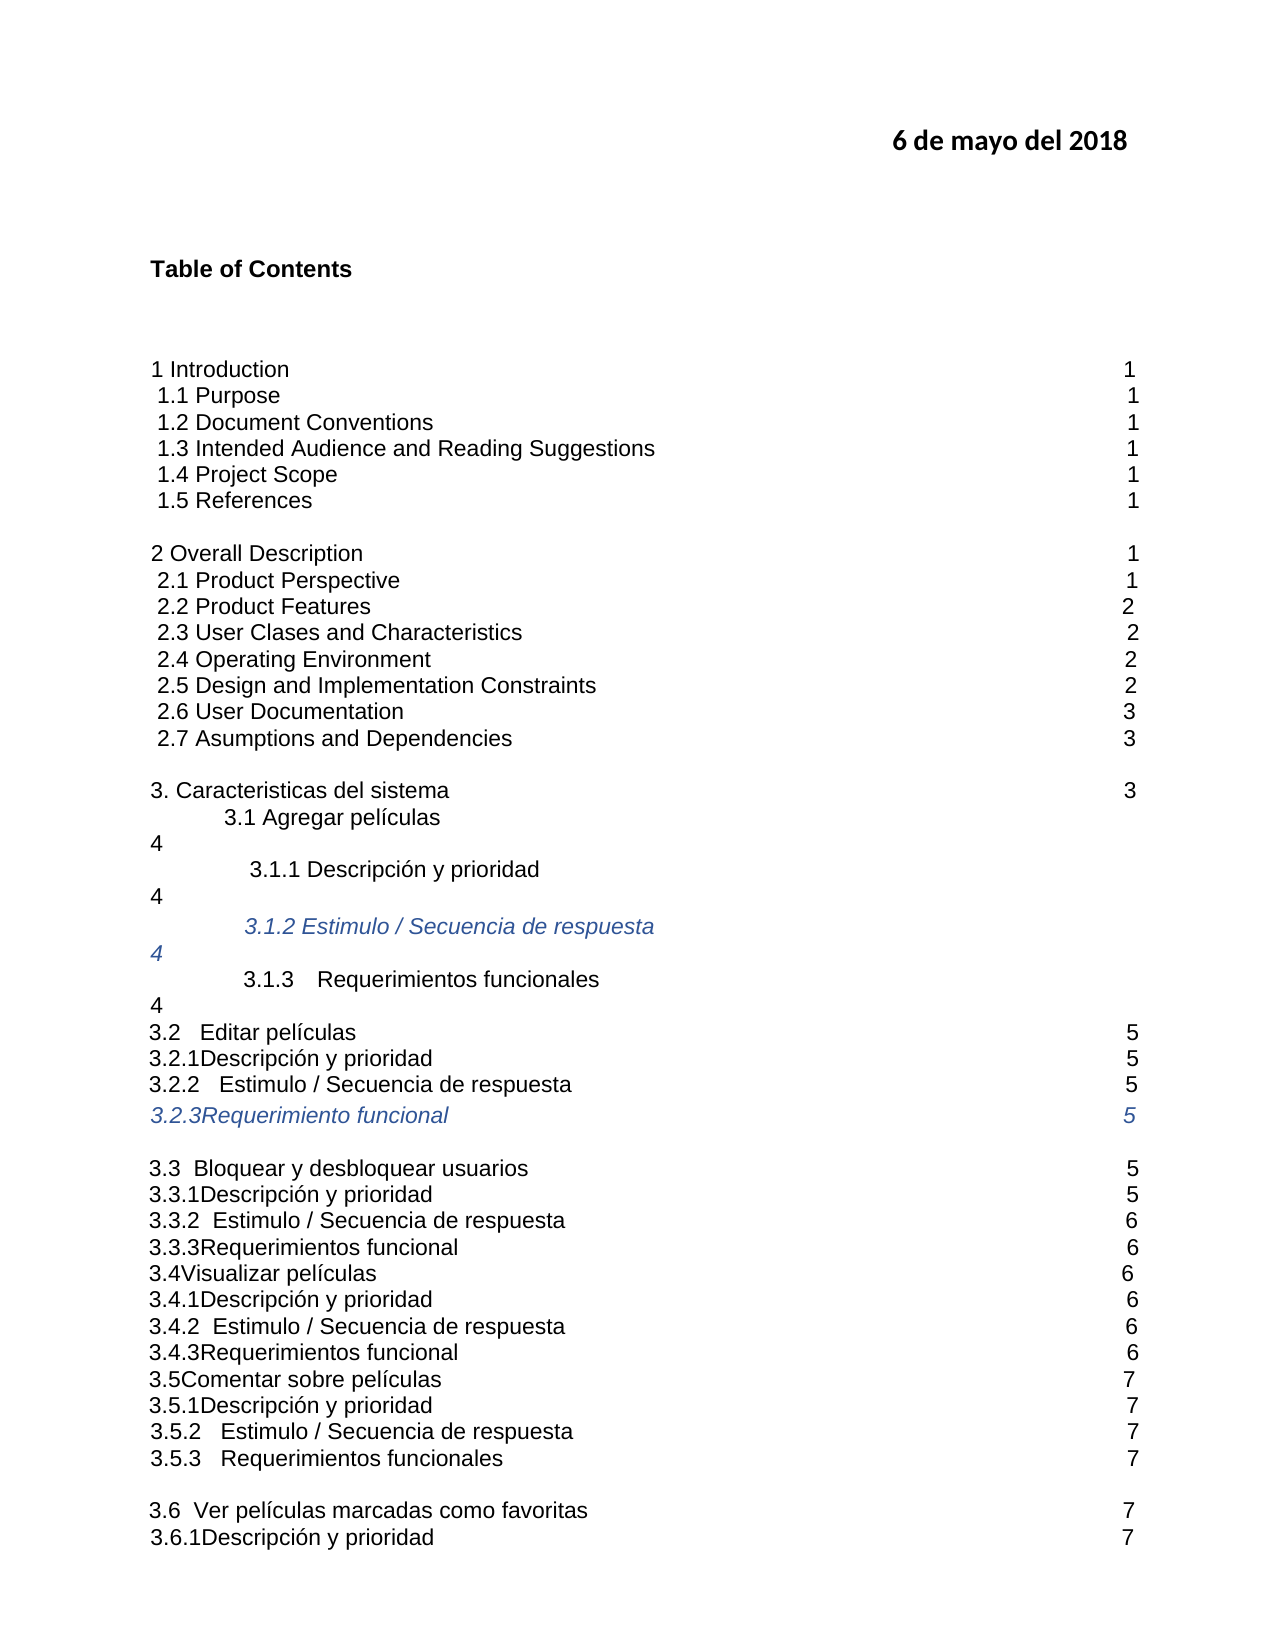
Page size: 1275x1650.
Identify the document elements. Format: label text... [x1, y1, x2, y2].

text 3.2 Editar películas 5 [149, 1019, 1141, 1045]
text 2.1 Product Perspective 1 [151, 567, 1141, 593]
subtitle 3.1.2 Estimulo / Secuencia de respuesta 4 [150, 913, 1141, 966]
text 1.1​ ​Purpose 1 [151, 382, 1141, 408]
text 3. Caracteristicas del sistema 3 [150, 777, 1141, 804]
text 3.4.1 Descripción y prioridad 6 [149, 1286, 1141, 1313]
text 3.5.1 Descripción y prioridad 7 [149, 1392, 1141, 1418]
text 3.6.1 Descripción y prioridad 7 [150, 1524, 1141, 1550]
text 3.1.3 Requerimientos funcionales 4 [150, 966, 1141, 1019]
text 3.6 Ver películas marcadas como favoritas 7 [149, 1497, 1141, 1524]
text 3.1 Agregar películas 4 [150, 804, 1141, 856]
text 3.2.1 Descripción y prioridad 5 [149, 1045, 1141, 1071]
text 3.3 Bloquear y desbloquear usuarios 5 [149, 1155, 1141, 1181]
text 2.7 Asumptions and Dependencies 3 [151, 725, 1141, 751]
text 3.4.3 Requerimientos funcional 6 [149, 1339, 1141, 1366]
text 3.3.2 Estimulo / Secuencia de respuesta 6 [149, 1207, 1141, 1234]
text 2.2 Product Features 2 [151, 593, 1141, 619]
text 2 Overall Description 1 [151, 540, 1141, 567]
text 1.5 References 1 [151, 487, 1141, 514]
text 6 de mayo del 2018 [879, 122, 1141, 157]
subtitle Table of Contents [150, 254, 1141, 282]
text 3.4 Visualizar películas 6 [149, 1260, 1141, 1286]
text 3.2.2 Estimulo / Secuencia de respuesta 5 [149, 1071, 1141, 1098]
text 1 Introduction 1 [151, 356, 1141, 382]
text 2.3 User Clases and Characteristics 2 [151, 619, 1141, 646]
text 3.5.2 Estimulo / Secuencia de respuesta 7 [150, 1418, 1141, 1444]
text 2.6 User Documentation 3 [151, 698, 1141, 725]
text 3.3.1 Descripción y prioridad 5 [149, 1181, 1141, 1207]
subtitle 3.2.3 Requerimiento funcional 5 [150, 1102, 1141, 1128]
text 3.1.1 Descripción y prioridad 4 [150, 856, 1141, 909]
text 1.3 Intended Audience and Reading Suggestions 1 [151, 435, 1141, 461]
text 3.4.2 Estimulo / Secuencia de respuesta 6 [149, 1313, 1141, 1339]
text 1.2 Document Conventions 1 [151, 408, 1141, 435]
text 3.3.3 Requerimientos funcional 6 [149, 1234, 1141, 1260]
text 2.4 Operating Environment 2 [151, 646, 1141, 672]
text 2.5 Design and Implementation Constraints 2 [151, 672, 1141, 698]
text 1.4 Project Scope 1 [151, 461, 1141, 487]
text 3.5.3 Requerimientos funcionales 7 [150, 1444, 1141, 1471]
text 3.5 Comentar sobre películas 7 [149, 1366, 1141, 1392]
